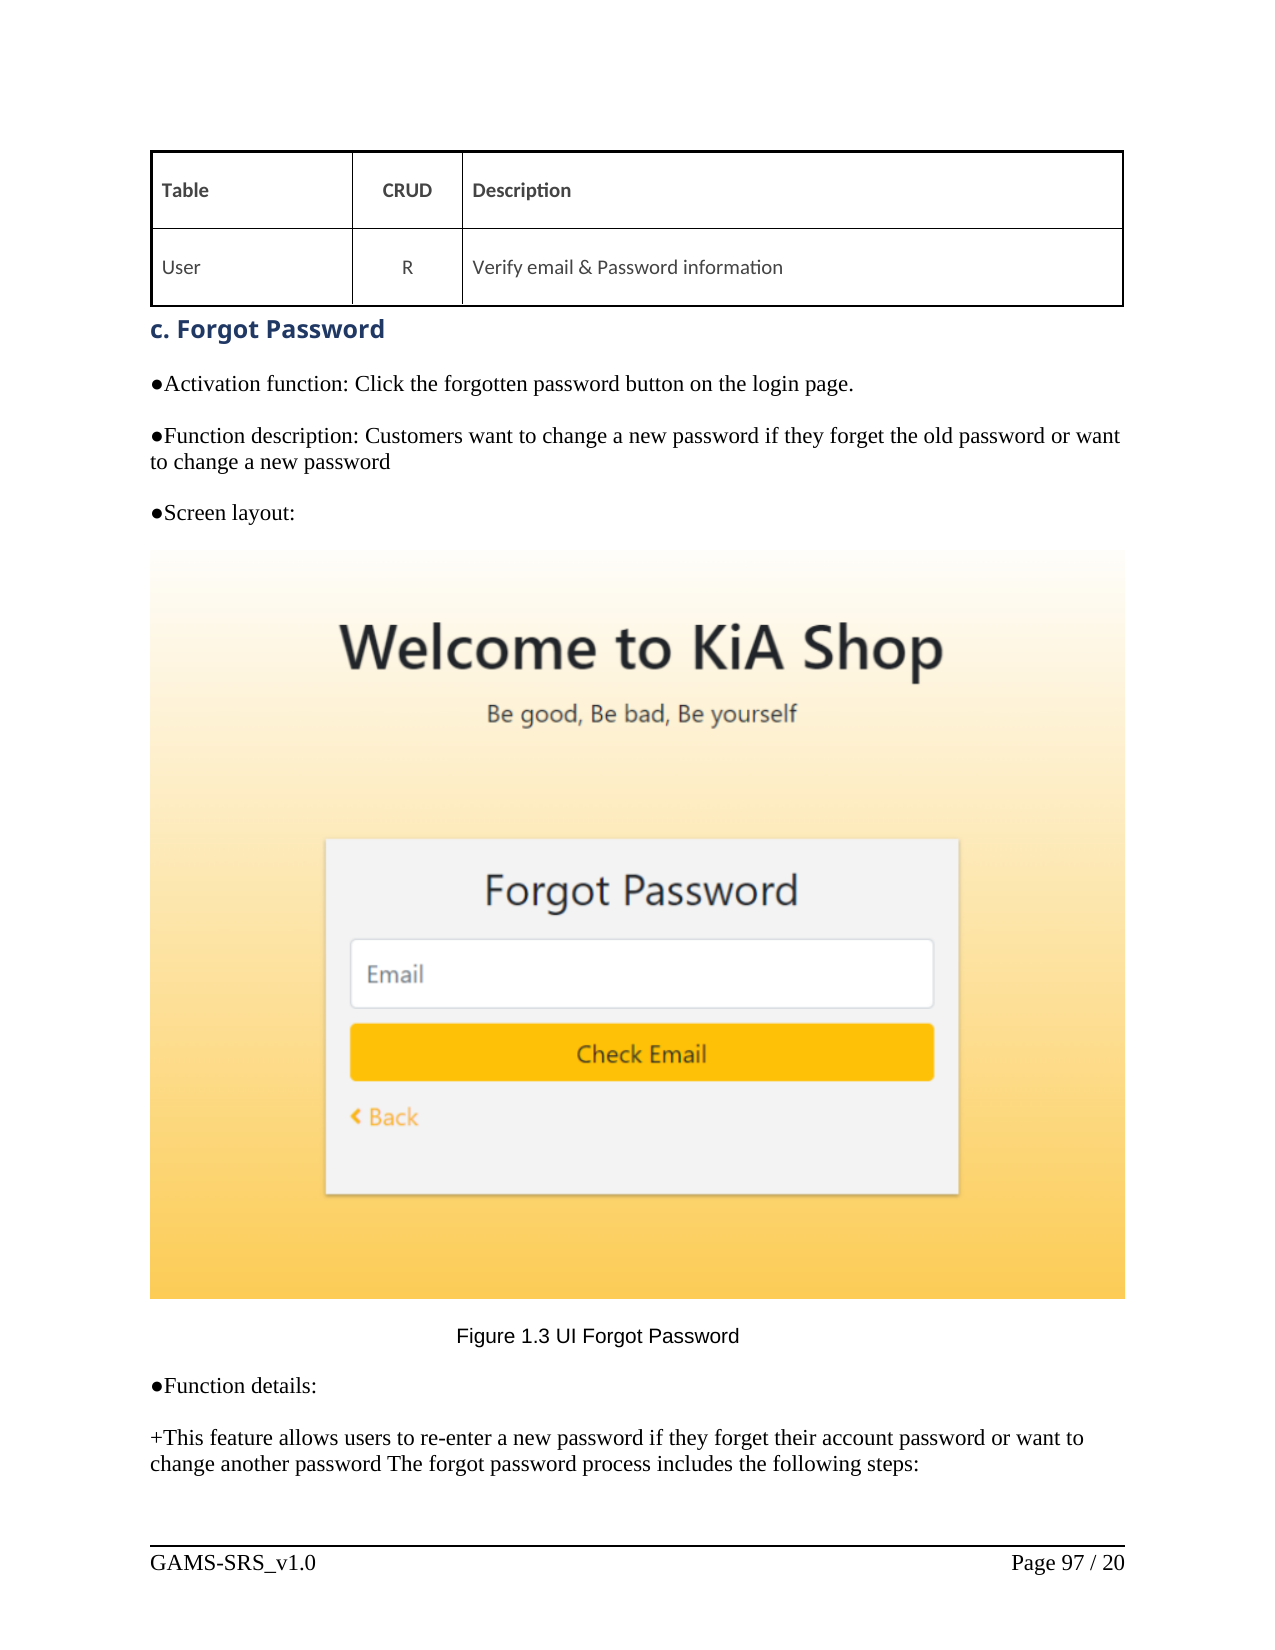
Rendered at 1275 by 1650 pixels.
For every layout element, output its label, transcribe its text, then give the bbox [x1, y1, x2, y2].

table_header Table [153, 153, 352, 228]
text ●Activation function: Click the forgotten password button on the login page. [150, 370, 1125, 397]
subtitle c. Forgot Password [150, 311, 1125, 345]
table_cell User [153, 229, 352, 304]
table_header CRUD [353, 153, 462, 228]
text ●Screen layout: [150, 499, 1125, 526]
table_header Description [463, 153, 1122, 228]
text ●Function details: [150, 1373, 1125, 1399]
text ●Function description: Customers want to change a new password if they forget the old password or want to change a new password [150, 422, 1125, 474]
text +This feature allows users to re-enter a new password if they forget their account password or want to change another password The forgot password process includes the following steps: [150, 1424, 1125, 1477]
picture [150, 550, 1125, 1299]
table_cell R [353, 229, 462, 304]
table_cell Verify email & Password information [463, 229, 1122, 304]
text Figure 1.3 UI Forgot Password [379, 1324, 1125, 1348]
